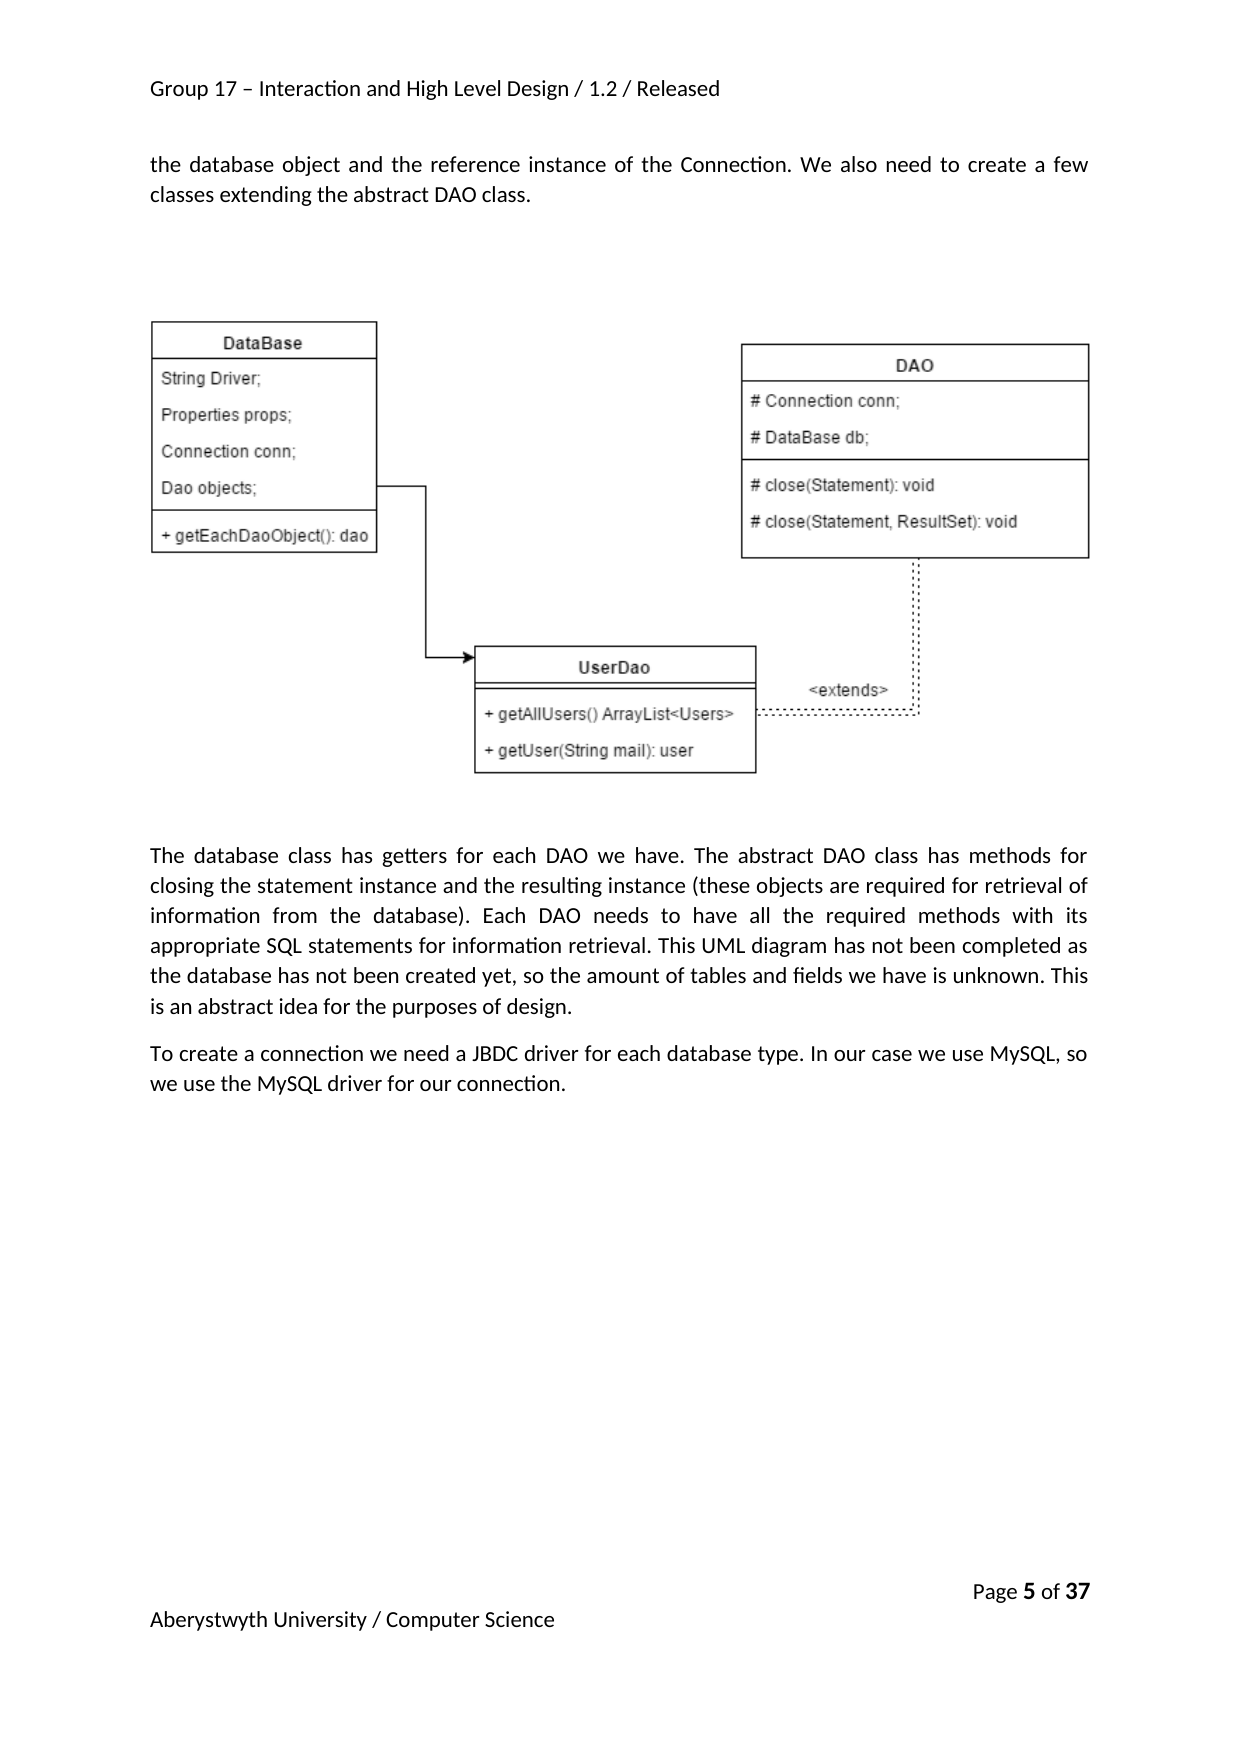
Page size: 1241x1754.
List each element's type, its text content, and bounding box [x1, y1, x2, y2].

text To create a connection we need a JBDC driver for each database type. In our case we use MySQL, so we use the MySQL driver for our connection. [150, 1039, 1090, 1097]
picture [150, 320, 1091, 775]
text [150, 150, 1090, 208]
text The database class has getters for each DAO we have. The abstract DAO class has methods for closing the statement instance and the resulting instance (these objects are required for retrieval of information from the database). Each DAO needs to have all the required methods with its appropriate SQL statements for information retrieval. This UML diagram has not been completed as the database has not been created yet, so the amount of tables and fields we have is unknown. This is an abstract idea for the purposes of design. [150, 841, 1090, 1020]
